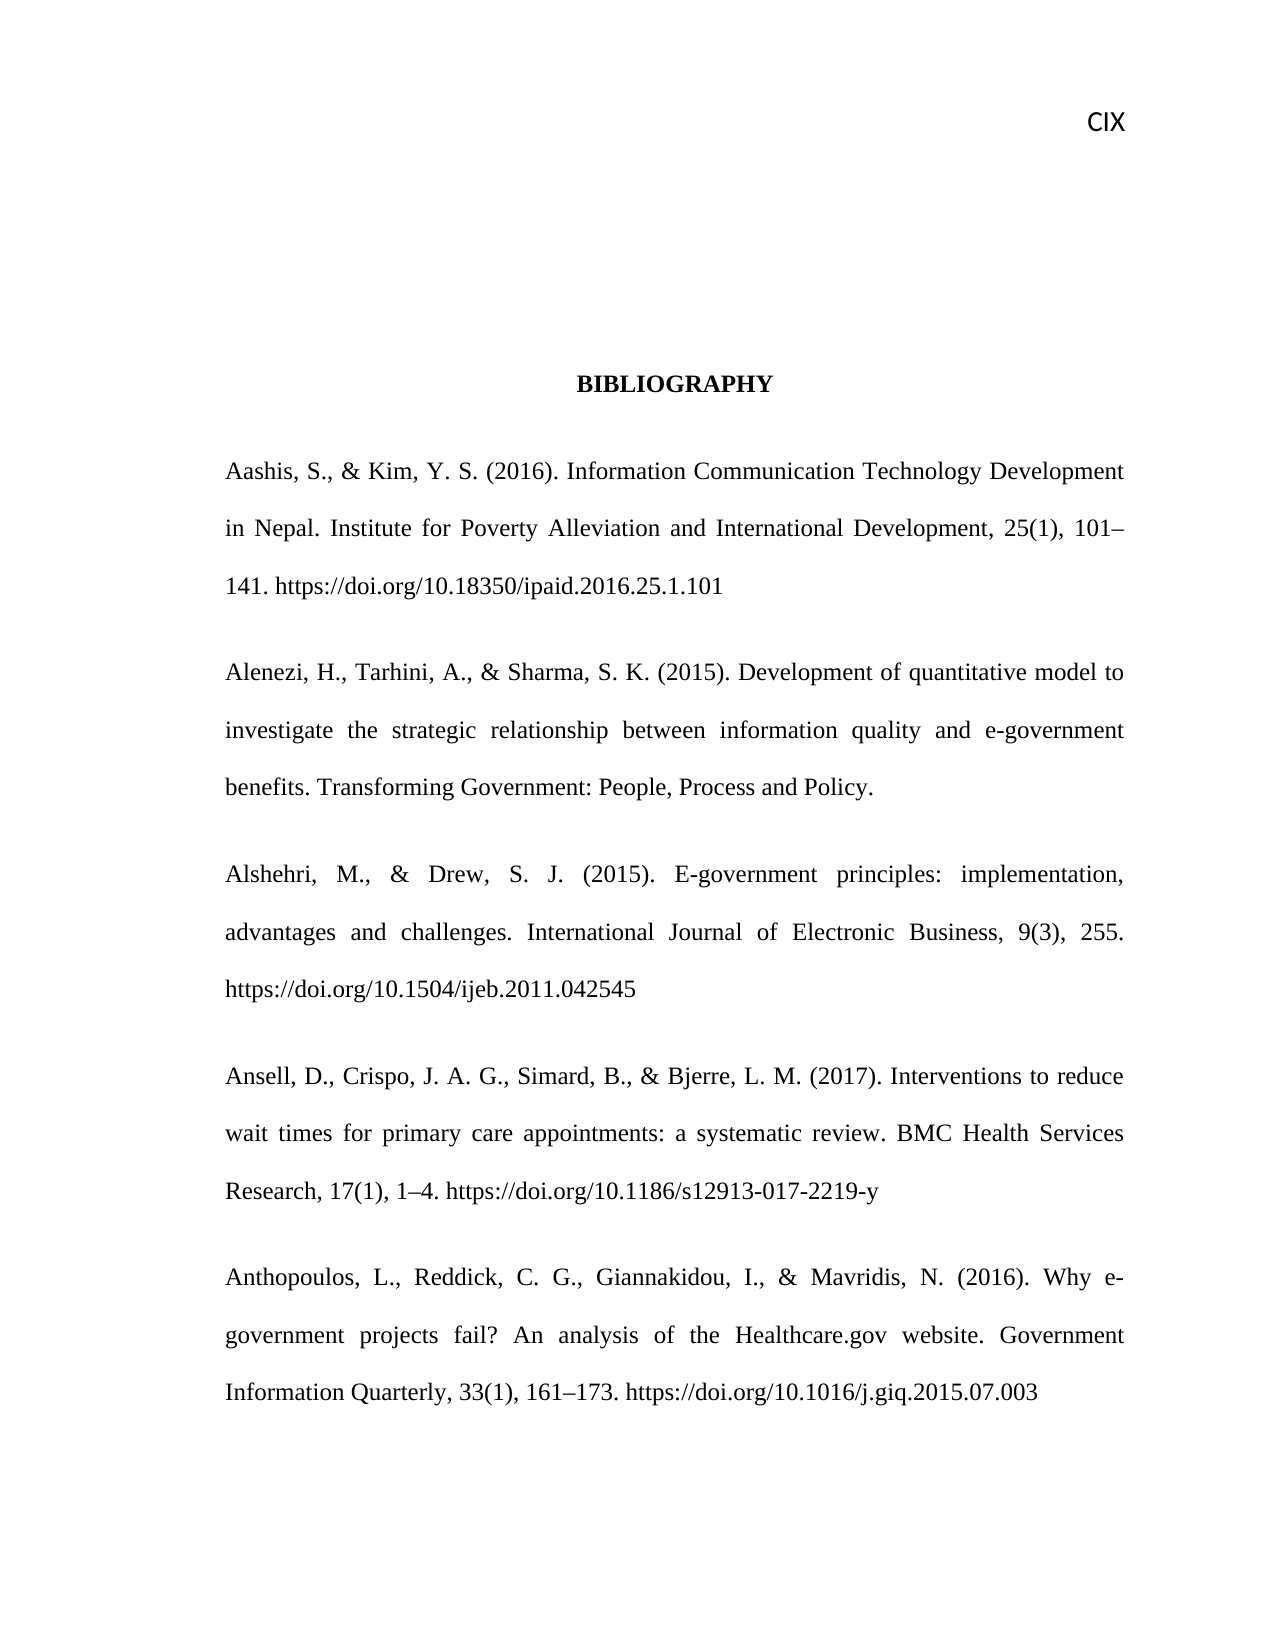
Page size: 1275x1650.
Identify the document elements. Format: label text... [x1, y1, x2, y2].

text Aashis, S., & Kim, Y. S. (2016). Information Communication Technology Development in Nepal. Institute for Poverty Alleviation and International Development, 25(1), 101–141. https://doi.org/10.18350/ipaid.2016.25.1.101 [225, 456, 1125, 599]
text Anthopoulos, L., Reddick, C. G., Giannakidou, I., & Mavridis, N. (2016). Why e-government projects fail? An analysis of the Healthcare.gov website. Government Information Quarterly, 33(1), 161–173. https://doi.org/10.1016/j.giq.2015.07.003 [225, 1262, 1125, 1406]
text Alshehri, M., & Drew, S. J. (2015). E-government principles: implementation, advantages and challenges. International Journal of Electronic Business, 9(3), 255. https://doi.org/10.1504/ijeb.2011.042545 [225, 859, 1125, 1003]
text Alenezi, H., Tarhini, A., & Sharma, S. K. (2015). Development of quantitative model to investigate the strategic relationship between information quality and e-government benefits. Transforming Government: People, Process and Policy. [225, 657, 1125, 801]
text BIBLIOGRAPHY [225, 369, 1125, 398]
text Ansell, D., Crispo, J. A. G., Simard, B., & Bjerre, L. M. (2017). Interventions to reduce wait times for primary care appointments: a systematic review. BMC Health Services Research, 17(1), 1–4. https://doi.org/10.1186/s12913-017-2219-y [225, 1061, 1125, 1204]
